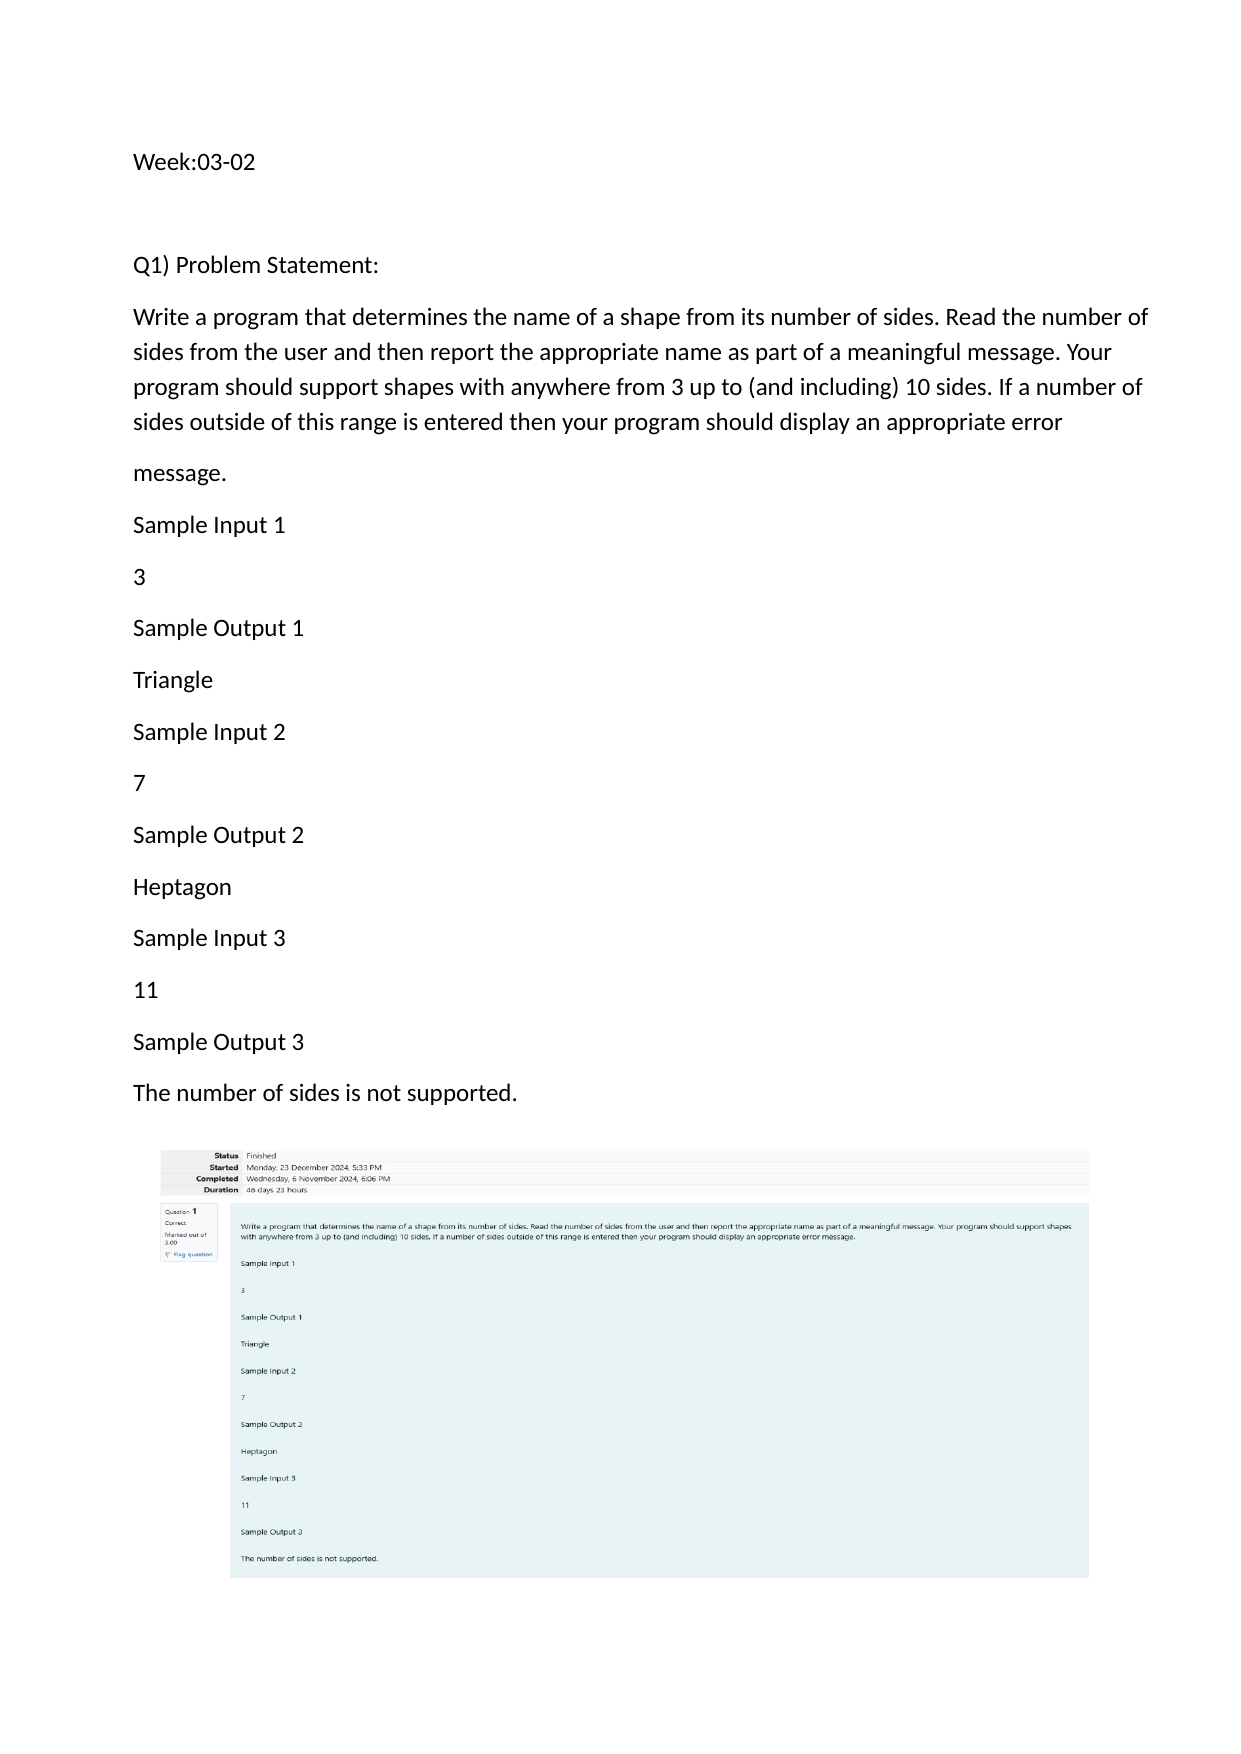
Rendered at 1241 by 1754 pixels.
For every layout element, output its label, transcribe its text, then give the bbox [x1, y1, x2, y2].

text The number of sides is not supported. [133, 1077, 1166, 1108]
text 7 [133, 767, 1166, 798]
text Write a program that determines the name of a shape from its number of sides. Read the number of sides from the user and then report the appropriate name as part of a meaningful message. Your program should support shapes with anywhere from 3 up to (and including) 10 sides. If a number of sides outside of this range is entered then your program should display an appropriate error [133, 301, 1166, 436]
text Sample Input 3 [133, 922, 1166, 953]
text Heptagon [133, 871, 1166, 901]
text message. [133, 457, 1166, 488]
picture [160, 1150, 1089, 1578]
text Sample Input 1 [133, 509, 1166, 540]
text Sample Input 2 [133, 716, 1166, 746]
text Sample Output 3 [133, 1026, 1166, 1056]
text Week:03-02 [133, 146, 1166, 176]
text Sample Output 2 [133, 819, 1166, 850]
text Sample Output 1 [133, 612, 1166, 643]
text Q1) Problem Statement: [133, 249, 1166, 280]
text 3 [133, 561, 1166, 591]
text 11 [133, 974, 1166, 1005]
text Triangle [133, 664, 1166, 695]
